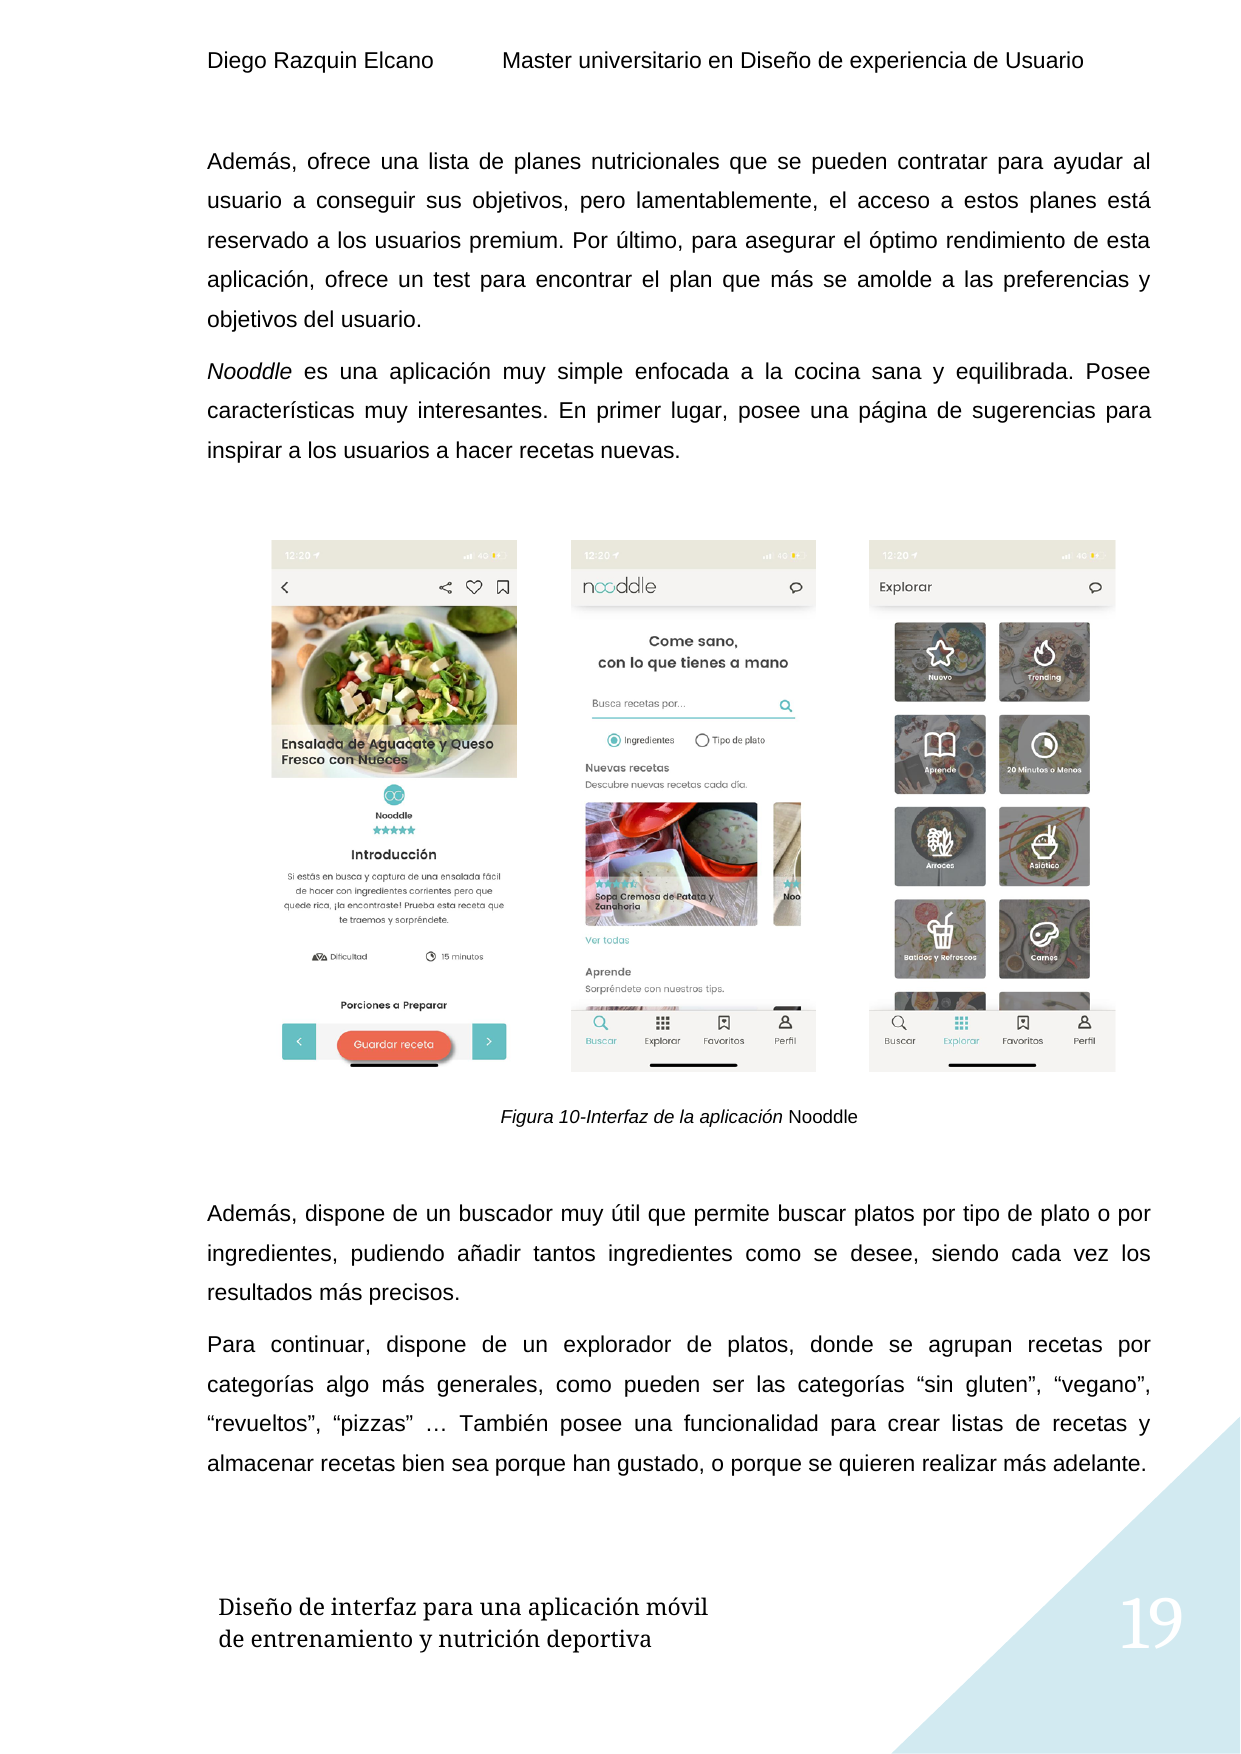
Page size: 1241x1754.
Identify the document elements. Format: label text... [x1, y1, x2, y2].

text Para continuar, dispone de un explorador de platos, donde se agrupan recetas por categorías algo más generales, como pueden ser las categorías “sin gluten”, “vegano”, “revueltos”, “pizzas” … También posee una funcionalidad para crear listas de recetas y almacenar recetas bien sea porque han gustado, o porque se quieren realizar más adelante. [207, 1331, 1152, 1476]
picture [206, 540, 1152, 1072]
text Figura 10-Interfaz de la aplicación Nooddle [207, 1106, 1152, 1127]
text Además, dispone de un buscador muy útil que permite buscar platos por tipo de plato o por ingredientes, pudiendo añadir tantos ingredientes como se desee, siendo cada vez los resultados más precisos. [207, 1200, 1152, 1306]
text Nooddle es una aplicación muy simple enfocada a la cocina sana y equilibrada. Posee características muy interesantes. En primer lugar, posee una página de sugerencias para inspirar a los usuarios a hacer recetas nuevas. [207, 358, 1152, 463]
text Además, ofrece una lista de planes nutricionales que se pueden contratar para ayudar al usuario a conseguir sus objetivos, pero lamentablemente, el acceso a estos planes está reservado a los usuarios premium. Por último, para asegurar el óptimo rendimiento de esta aplicación, ofrece un test para encontrar el plan que más se amolde a las preferencias y objetivos del usuario. [207, 148, 1152, 332]
